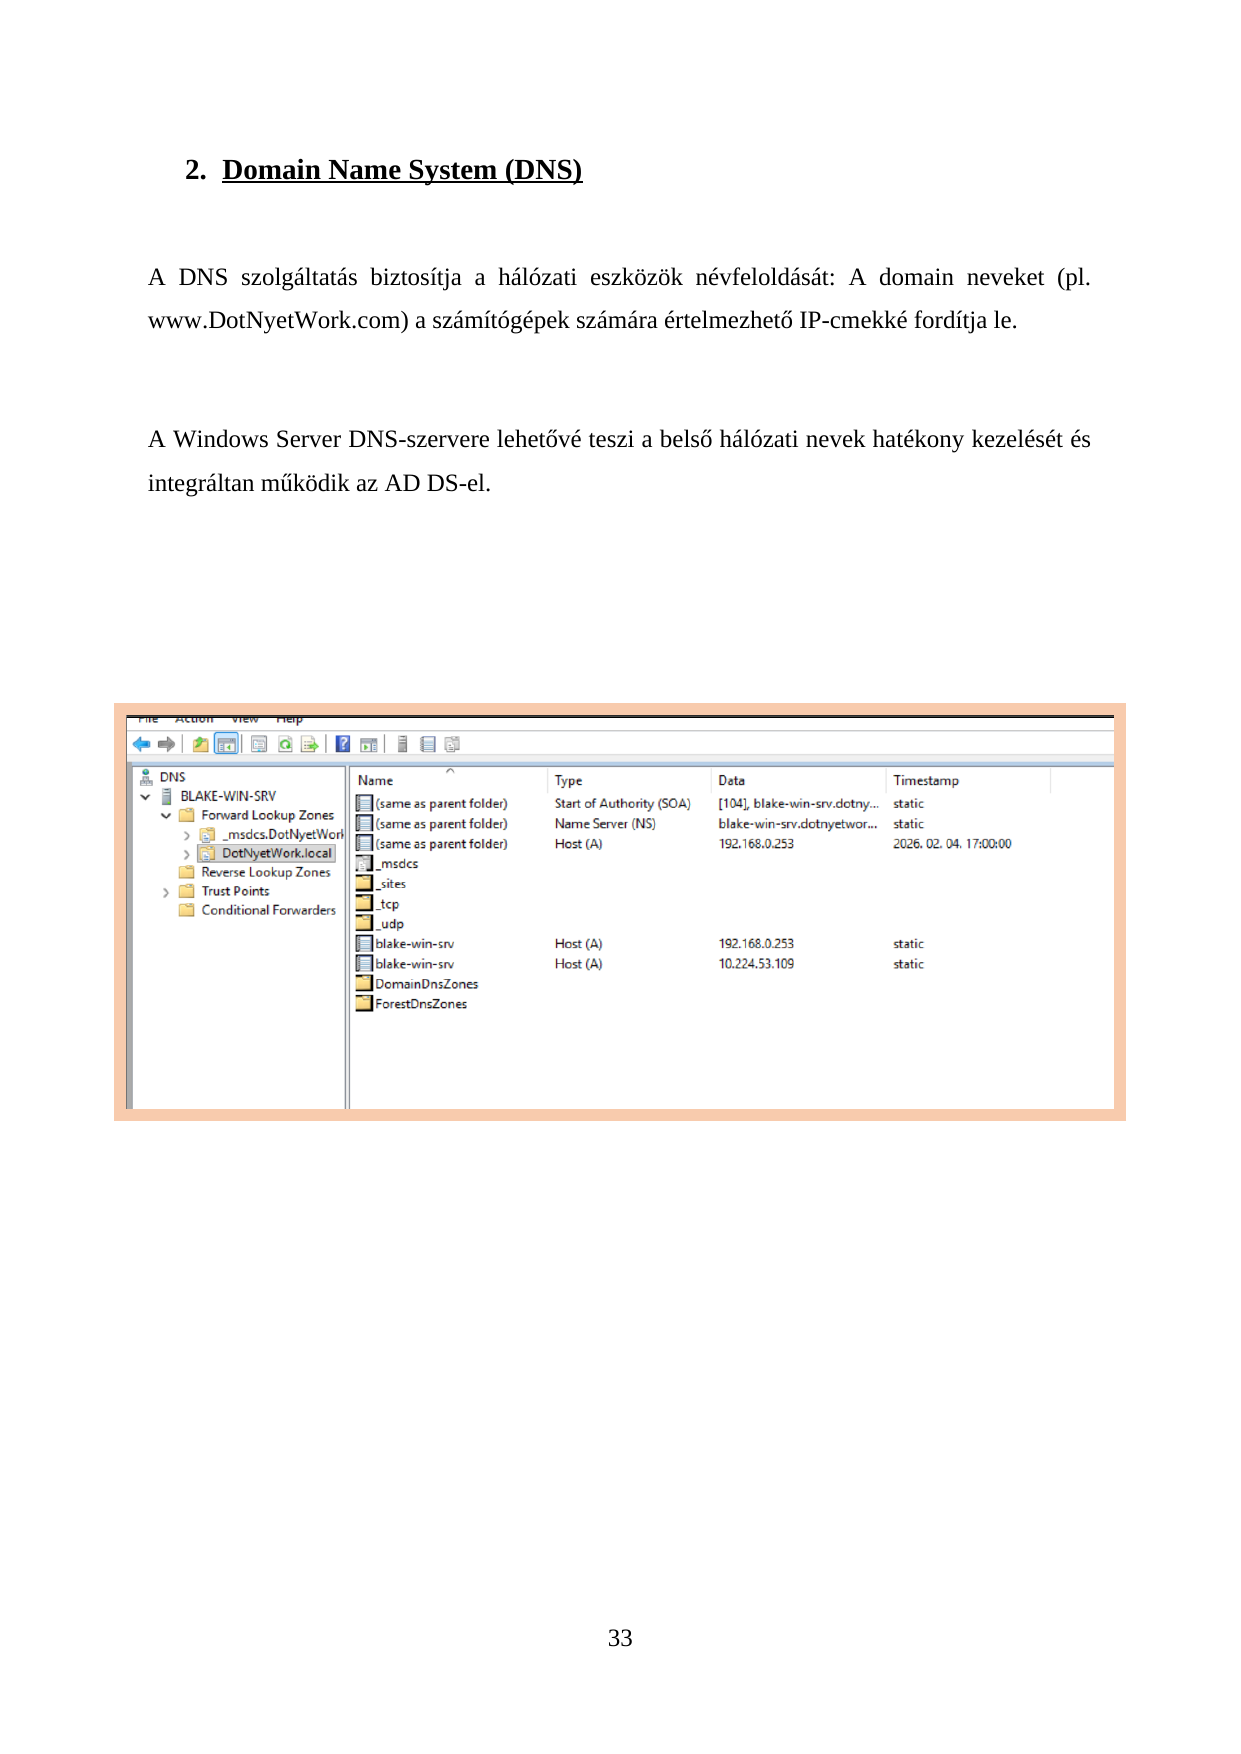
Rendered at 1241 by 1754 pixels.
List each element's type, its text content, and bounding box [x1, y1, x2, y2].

text A DNS szolgáltatás biztosítja a hálózati eszközök névfeloldását: A domain neveket (pl. www.DotNyetWork.com) a számítógépek számára értelmezhető IP-cmekké fordítja le. [148, 262, 1093, 334]
picture [126, 715, 1114, 1109]
subtitle Domain Name System (DNS) [185, 152, 1093, 185]
text A Windows Server DNS-szervere lehetővé teszi a belső hálózati nevek hatékony kezelését és integráltan működik az AD DS-el. [148, 424, 1093, 496]
